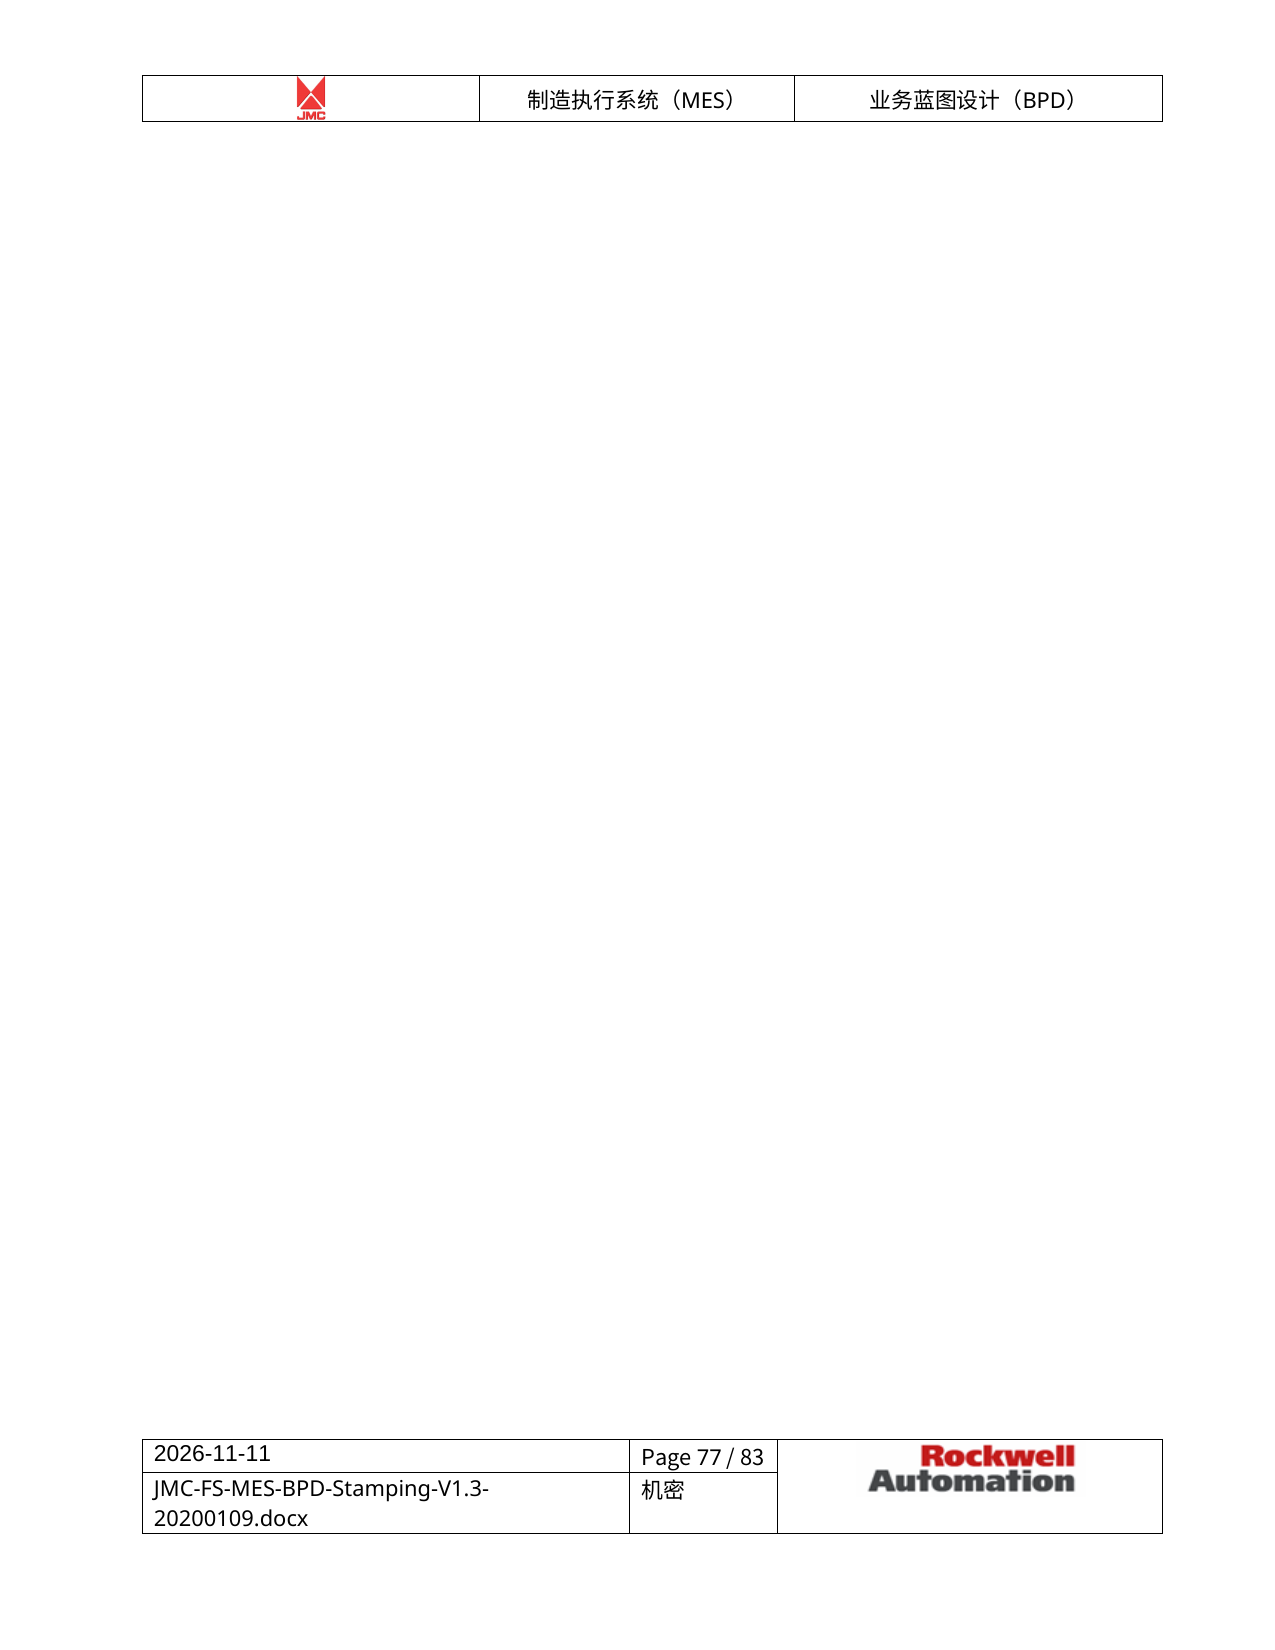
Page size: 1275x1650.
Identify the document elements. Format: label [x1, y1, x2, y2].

picture [853, 1440, 1086, 1497]
picture [296, 76, 326, 121]
